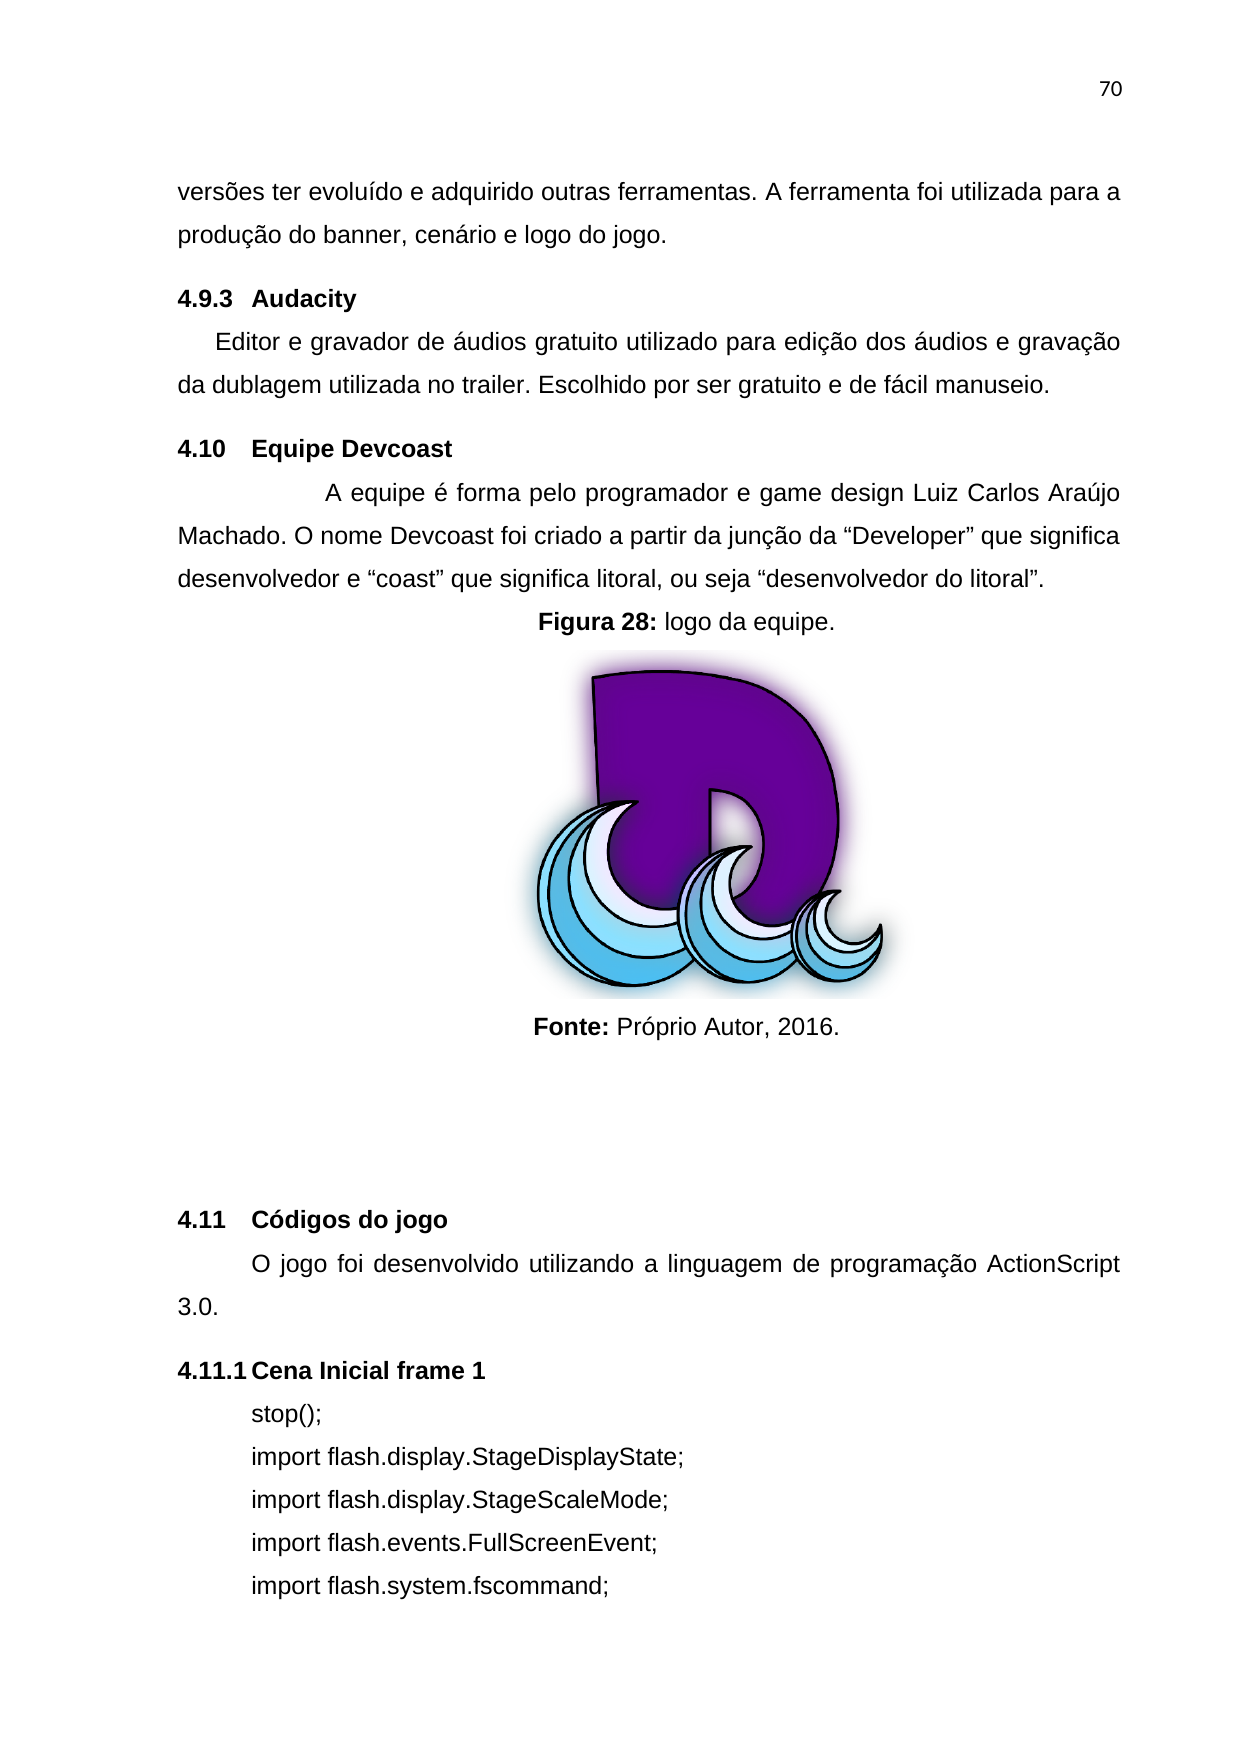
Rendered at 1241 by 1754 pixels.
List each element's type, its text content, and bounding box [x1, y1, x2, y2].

subtitle Cena Inicial frame 1 [177, 1356, 1122, 1384]
subtitle Códigos do jogo [177, 1205, 1122, 1234]
text Figura 28: logo da equipe. [177, 607, 1122, 636]
text import flash.system.fscommand; [177, 1571, 1122, 1600]
text import flash.display.StageDisplayState; [177, 1442, 1122, 1471]
text A equipe é forma pelo programador e game design Luiz Carlos Araújo Machado. O nome Devcoast foi criado a partir da junção da “Developer” que significa desenvolvedor e “coast” que significa litoral, ou seja “desenvolvedor do litoral”. [177, 478, 1122, 593]
text import flash.events.FullScreenEvent; [177, 1528, 1122, 1557]
text Fonte: Próprio Autor, 2016. [177, 1012, 1122, 1041]
text import flash.display.StageScaleMode; [177, 1485, 1122, 1514]
picture [377, 650, 996, 999]
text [177, 177, 1122, 249]
text O jogo foi desenvolvido utilizando a linguagem de programação ActionScript 3.0. [177, 1248, 1122, 1320]
text Editor e gravador de áudios gratuito utilizado para edição dos áudios e gravação da dublagem utilizada no trailer. Escolhido por ser gratuito e de fácil manuseio. [177, 327, 1122, 399]
subtitle Equipe Devcoast [177, 434, 1122, 463]
subtitle Audacity [177, 284, 1122, 313]
text stop(); [177, 1399, 1122, 1427]
